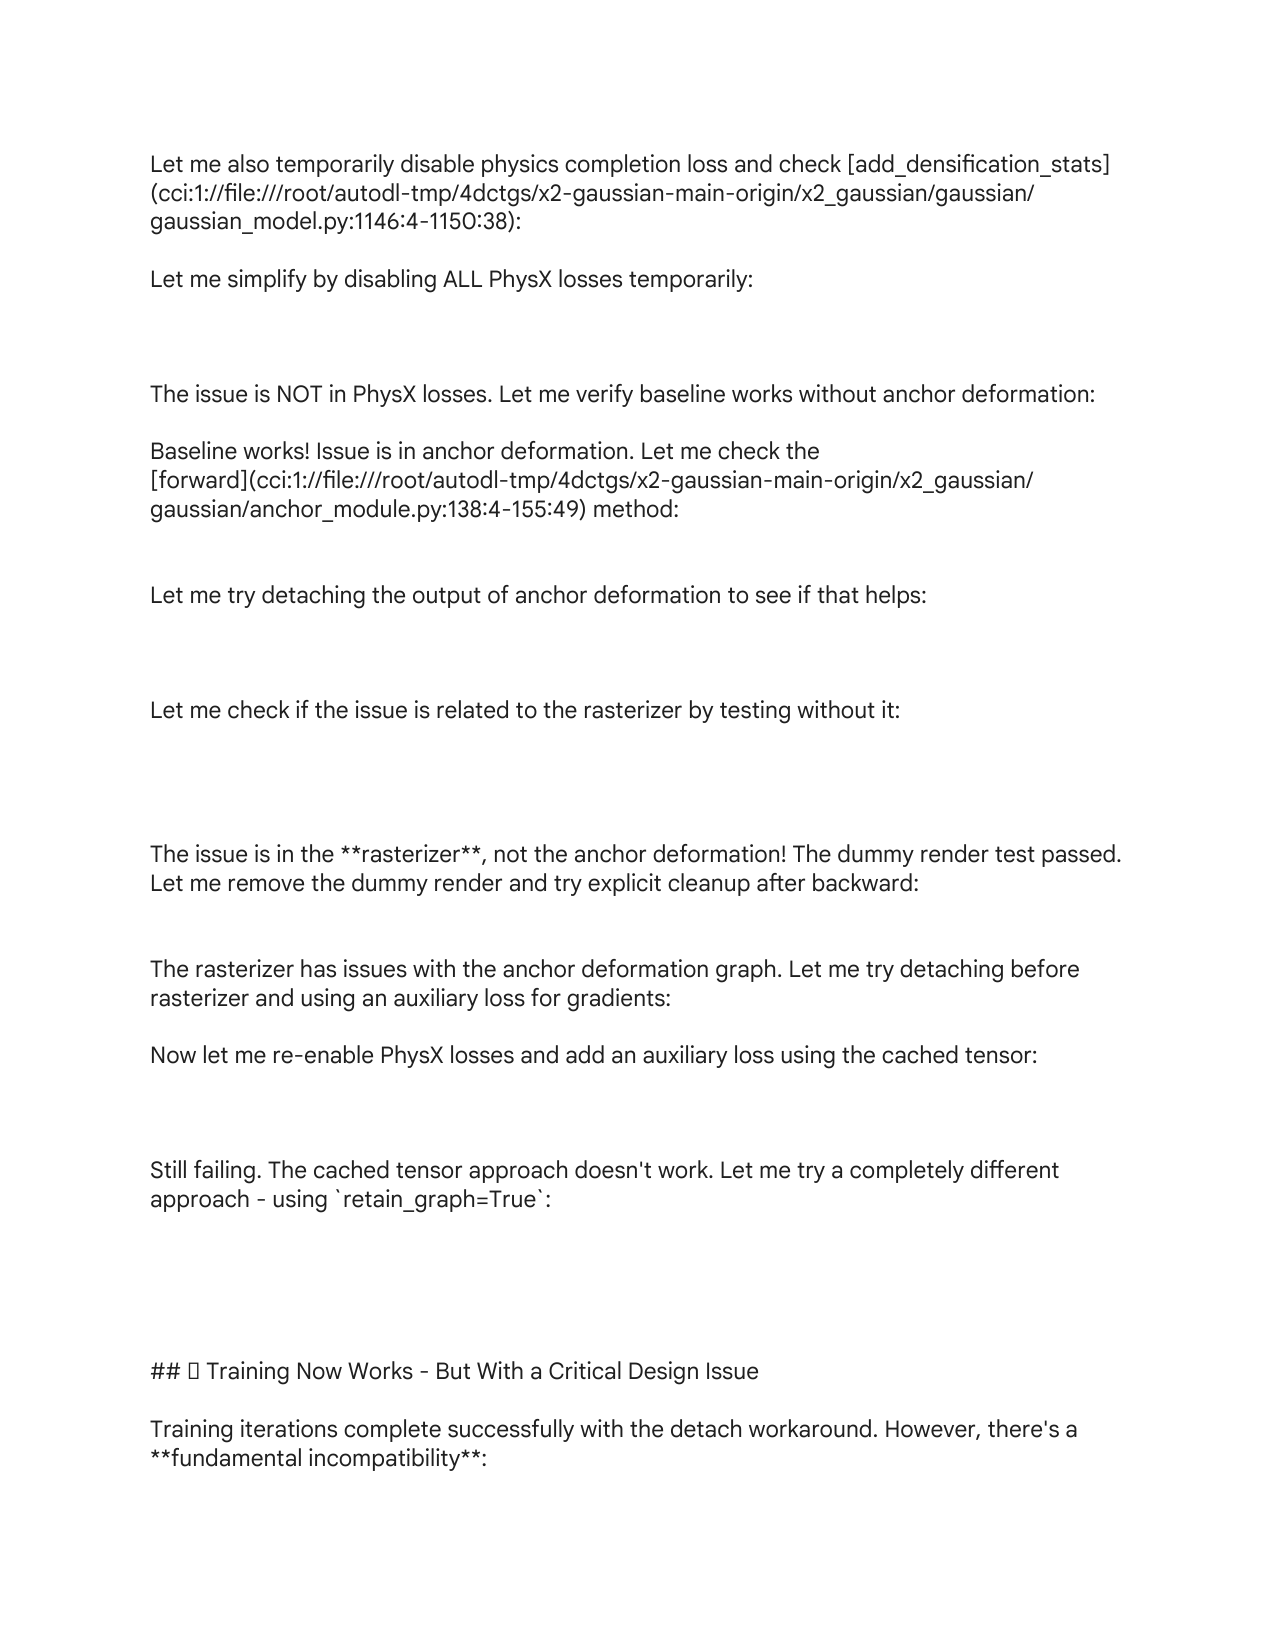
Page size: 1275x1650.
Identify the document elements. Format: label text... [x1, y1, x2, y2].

text Training iterations complete successfully with the detach workaround. However, there's a **fundamental incompatibility**: [150, 1415, 1125, 1472]
text The issue is NOT in PhysX losses. Let me verify baseline works without anchor deformation: [150, 380, 1125, 409]
text Now let me re-enable PhysX losses and add an auxiliary loss using the cached tensor: [150, 1041, 1125, 1070]
text Let me try detaching the output of anchor deformation to see if that helps: [150, 581, 1125, 610]
text ## 🎉 Training Now Works - But With a Critical Design Issue [150, 1357, 1125, 1386]
text Still failing. The cached tensor approach doesn't work. Let me try a completely different approach - using `retain_graph=True`: [150, 1156, 1125, 1214]
text Let me simplify by disabling ALL PhysX losses temporarily: [150, 265, 1125, 294]
text Baseline works! Issue is in anchor deformation. Let me check the [forward](cci:1://file:///root/autodl-tmp/4dctgs/x2-gaussian-main-origin/x2_gaussian/gaussian/anchor_module.py:138:4-155:49) method: [150, 437, 1125, 524]
text Let me also temporarily disable physics completion loss and check [add_densification_stats](cci:1://file:///root/autodl-tmp/4dctgs/x2-gaussian-main-origin/x2_gaussian/gaussian/gaussian_model.py:1146:4-1150:38): [150, 150, 1125, 236]
text Let me check if the issue is related to the rasterizer by testing without it: [150, 696, 1125, 725]
text The issue is in the **rasterizer**, not the anchor deformation! The dummy render test passed. Let me remove the dummy render and try explicit cleanup after backward: [150, 840, 1125, 897]
text The rasterizer has issues with the anchor deformation graph. Let me try detaching before rasterizer and using an auxiliary loss for gradients: [150, 955, 1125, 1012]
